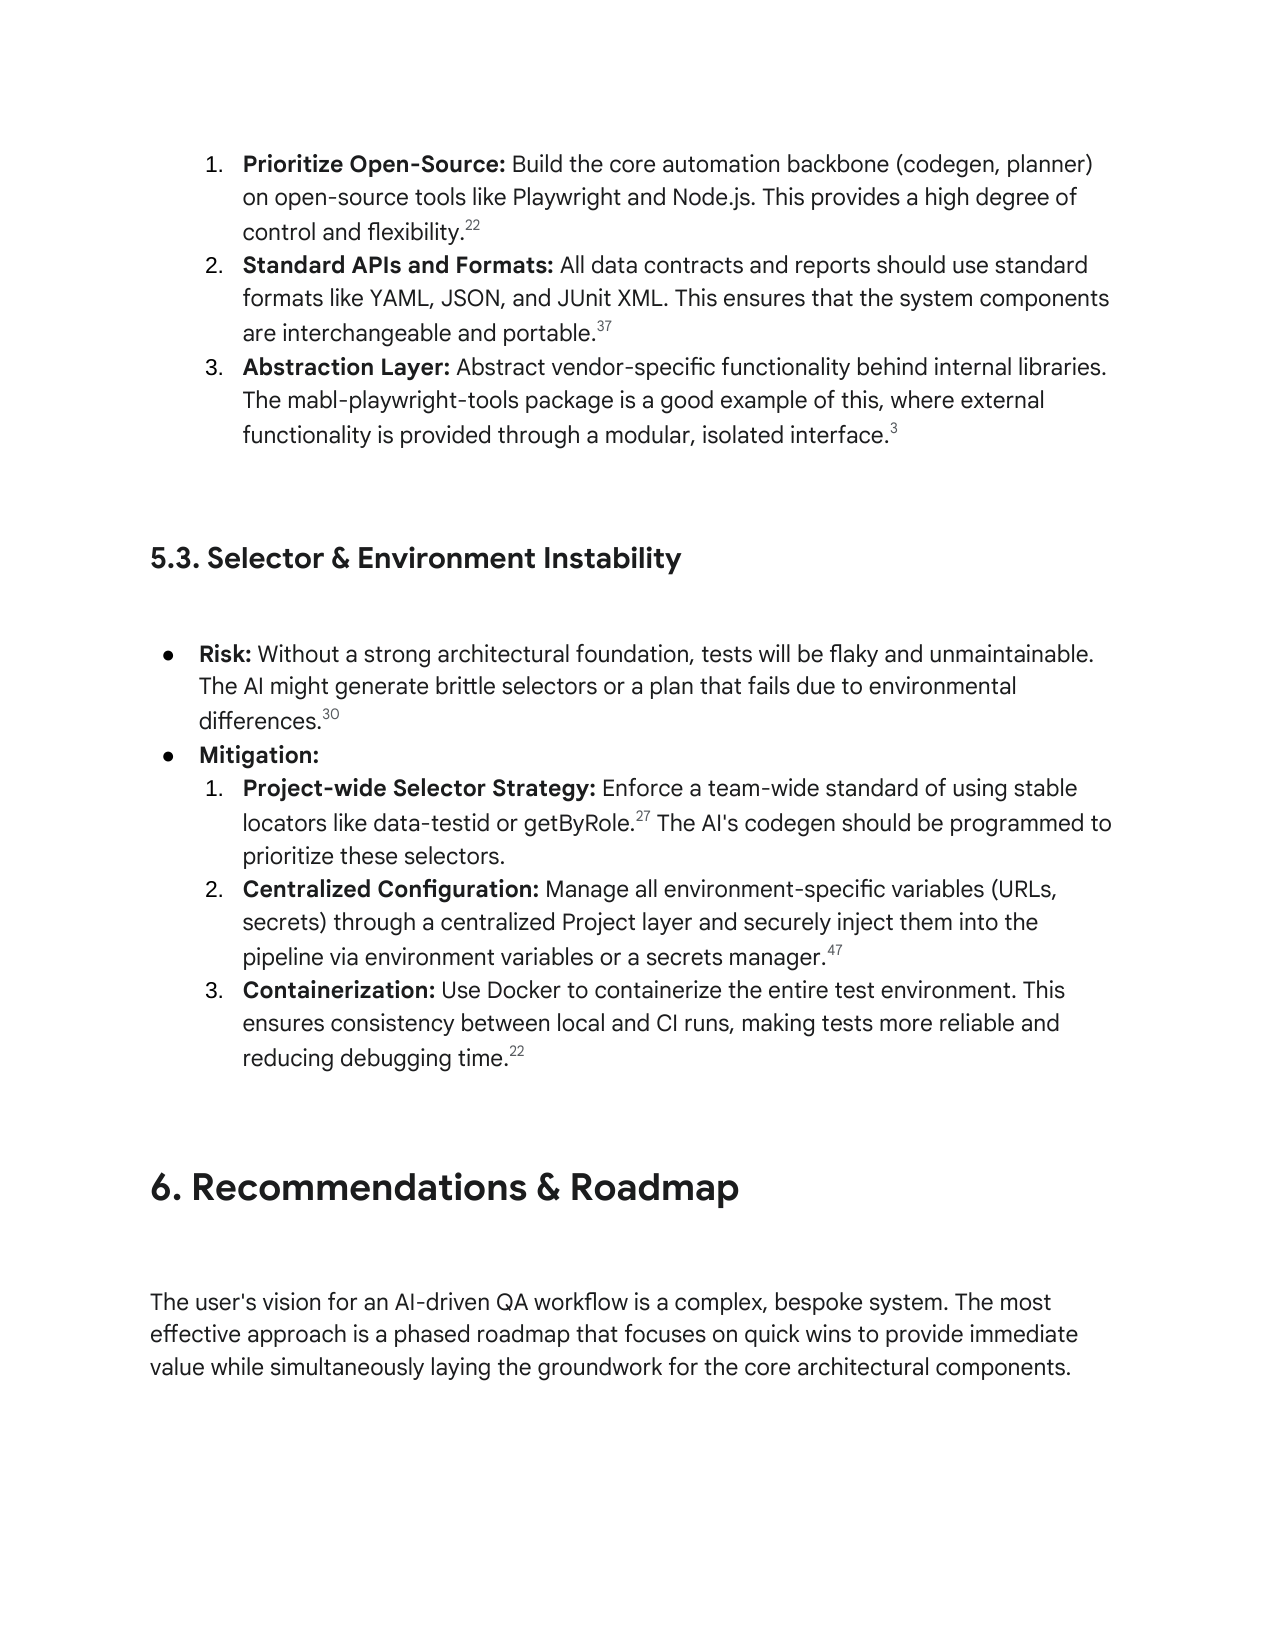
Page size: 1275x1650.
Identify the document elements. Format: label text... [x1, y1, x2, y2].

list Centralized Configuration: Manage all environment-specific variables (URLs, secrets) through a centralized Project layer and securely inject them into the pipeline via environment variables or a secrets manager.47 [205, 875, 1125, 972]
list Abstraction Layer: Abstract vendor-specific functionality behind internal libraries. The mabl-playwright-tools package is a good example of this, where external functionality is provided through a modular, isolated interface.3 [205, 353, 1125, 450]
list Project-wide Selector Strategy: Enforce a team-wide standard of using stable locators like data-testid or getByRole.27 The AI's codegen should be programmed to prioritize these selectors. [205, 774, 1125, 871]
list Risk: Without a strong architectural foundation, tests will be flaky and unmaintainable. The AI might generate brittle selectors or a plan that fails due to environmental differences.30 [161, 640, 1125, 737]
list Containerization: Use Docker to containerize the entire test environment. This ensures consistency between local and CI runs, making tests more reliable and reducing debugging time.22 [205, 977, 1125, 1074]
subtitle 6. Recommendations & Roadmap [150, 1164, 1125, 1211]
list Prioritize Open-Source: Build the core automation backbone (codegen, planner) on open-source tools like Playwright and Node.js. This provides a high degree of control and flexibility.22 [205, 150, 1125, 247]
text The user's vision for an AI-driven QA workflow is a complex, bespoke system. The most effective approach is a phased roadmap that focuses on quick wins to provide immediate value while simultaneously laying the groundwork for the core architectural components. [150, 1288, 1125, 1382]
subtitle 5.3. Selector & Environment Instability [150, 540, 1125, 577]
list Mitigation: [161, 741, 1125, 770]
list Standard APIs and Formats: All data contracts and reports should use standard formats like YAML, JSON, and JUnit XML. This ensures that the system components are interchangeable and portable.37 [205, 252, 1125, 349]
